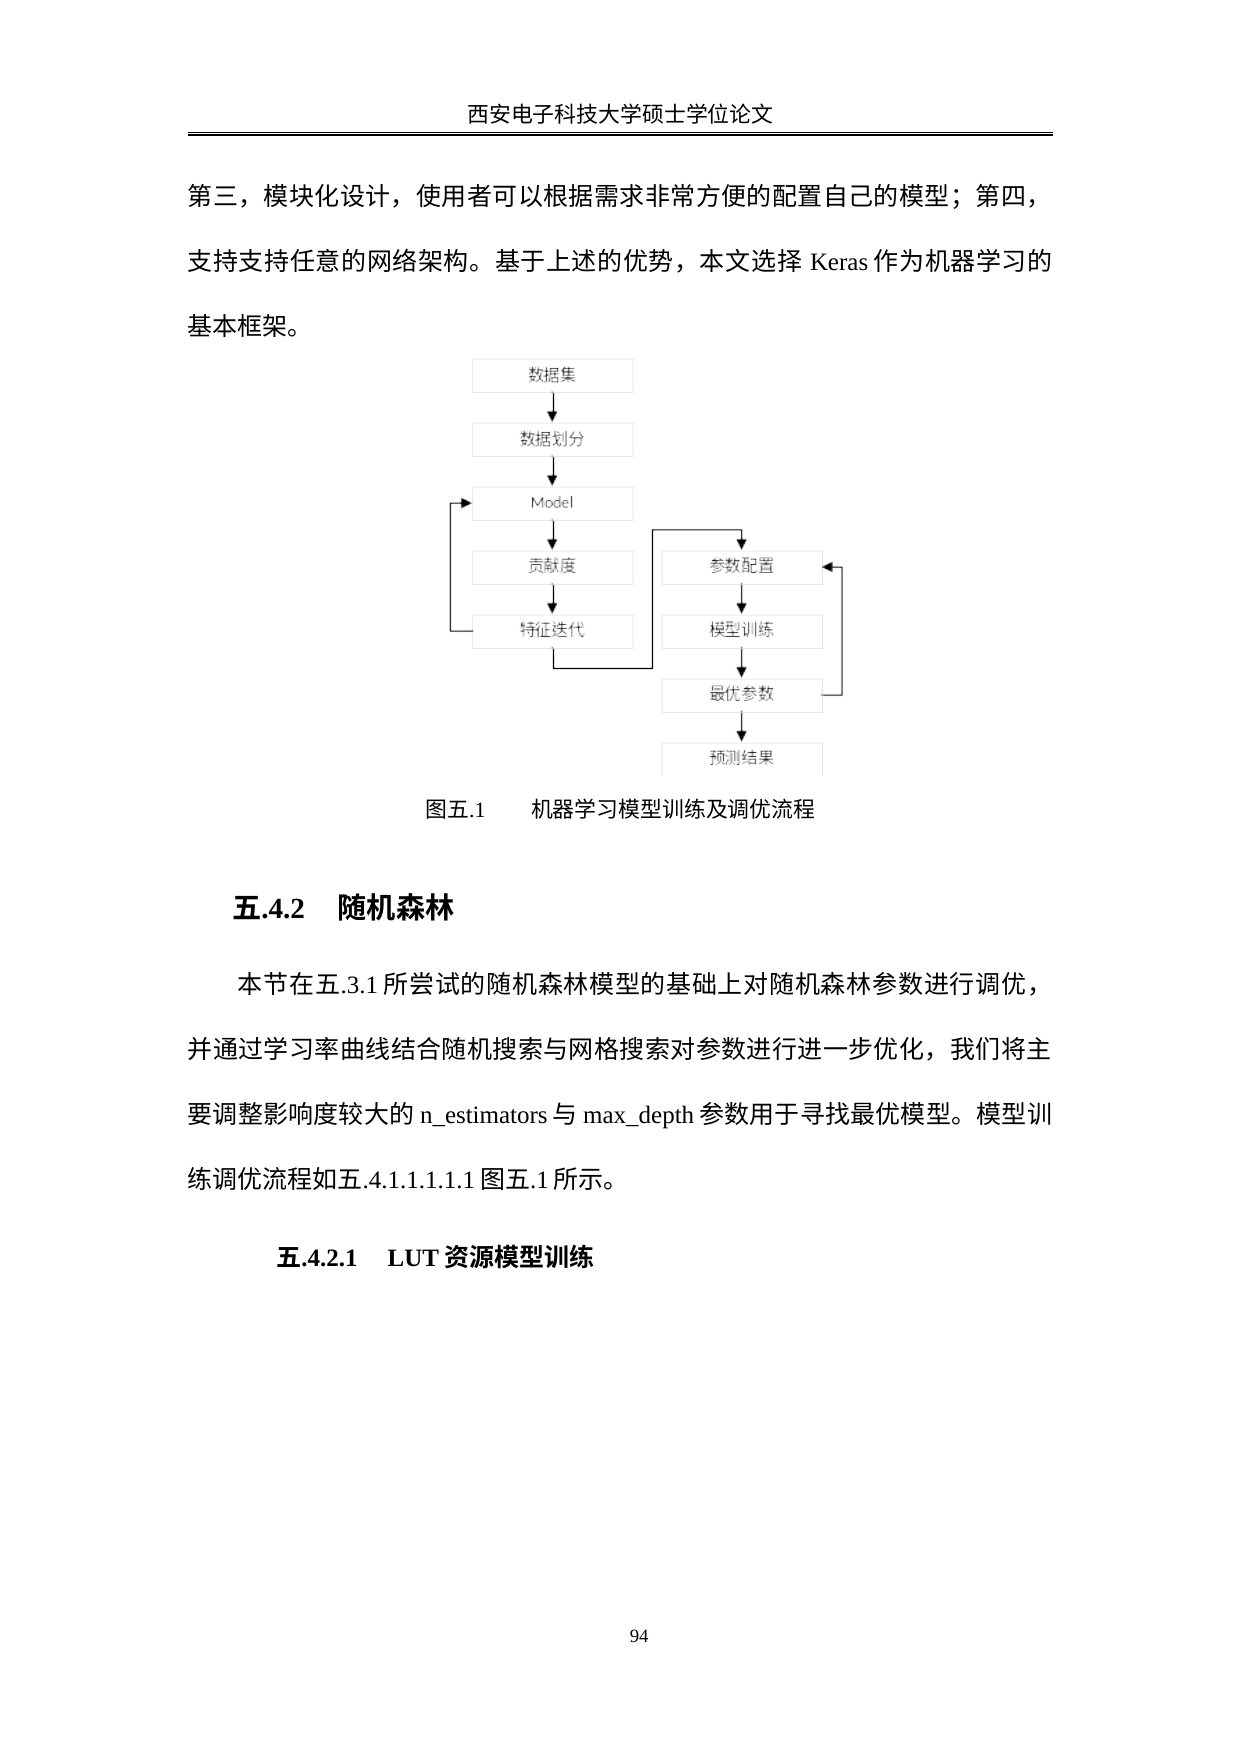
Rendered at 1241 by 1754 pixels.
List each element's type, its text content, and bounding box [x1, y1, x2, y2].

text 本节在5.3.1所尝试的随机森林模型的基础上对随机森林参数进行调优，并通过学习率曲线结合随机搜索与网格搜索对参数进行进一步优化，我们将主要调整影响度较大的n_estimators与max_depth参数用于寻找最优模型。模型训练调优流程如图5.6所示。 [187, 950, 1053, 1210]
subtitle 随机森林 [232, 873, 1053, 938]
subtitle LUT资源模型训练 [276, 1223, 1053, 1288]
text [187, 162, 1053, 357]
text 机器学习模型训练及调优流程 [187, 792, 1053, 824]
